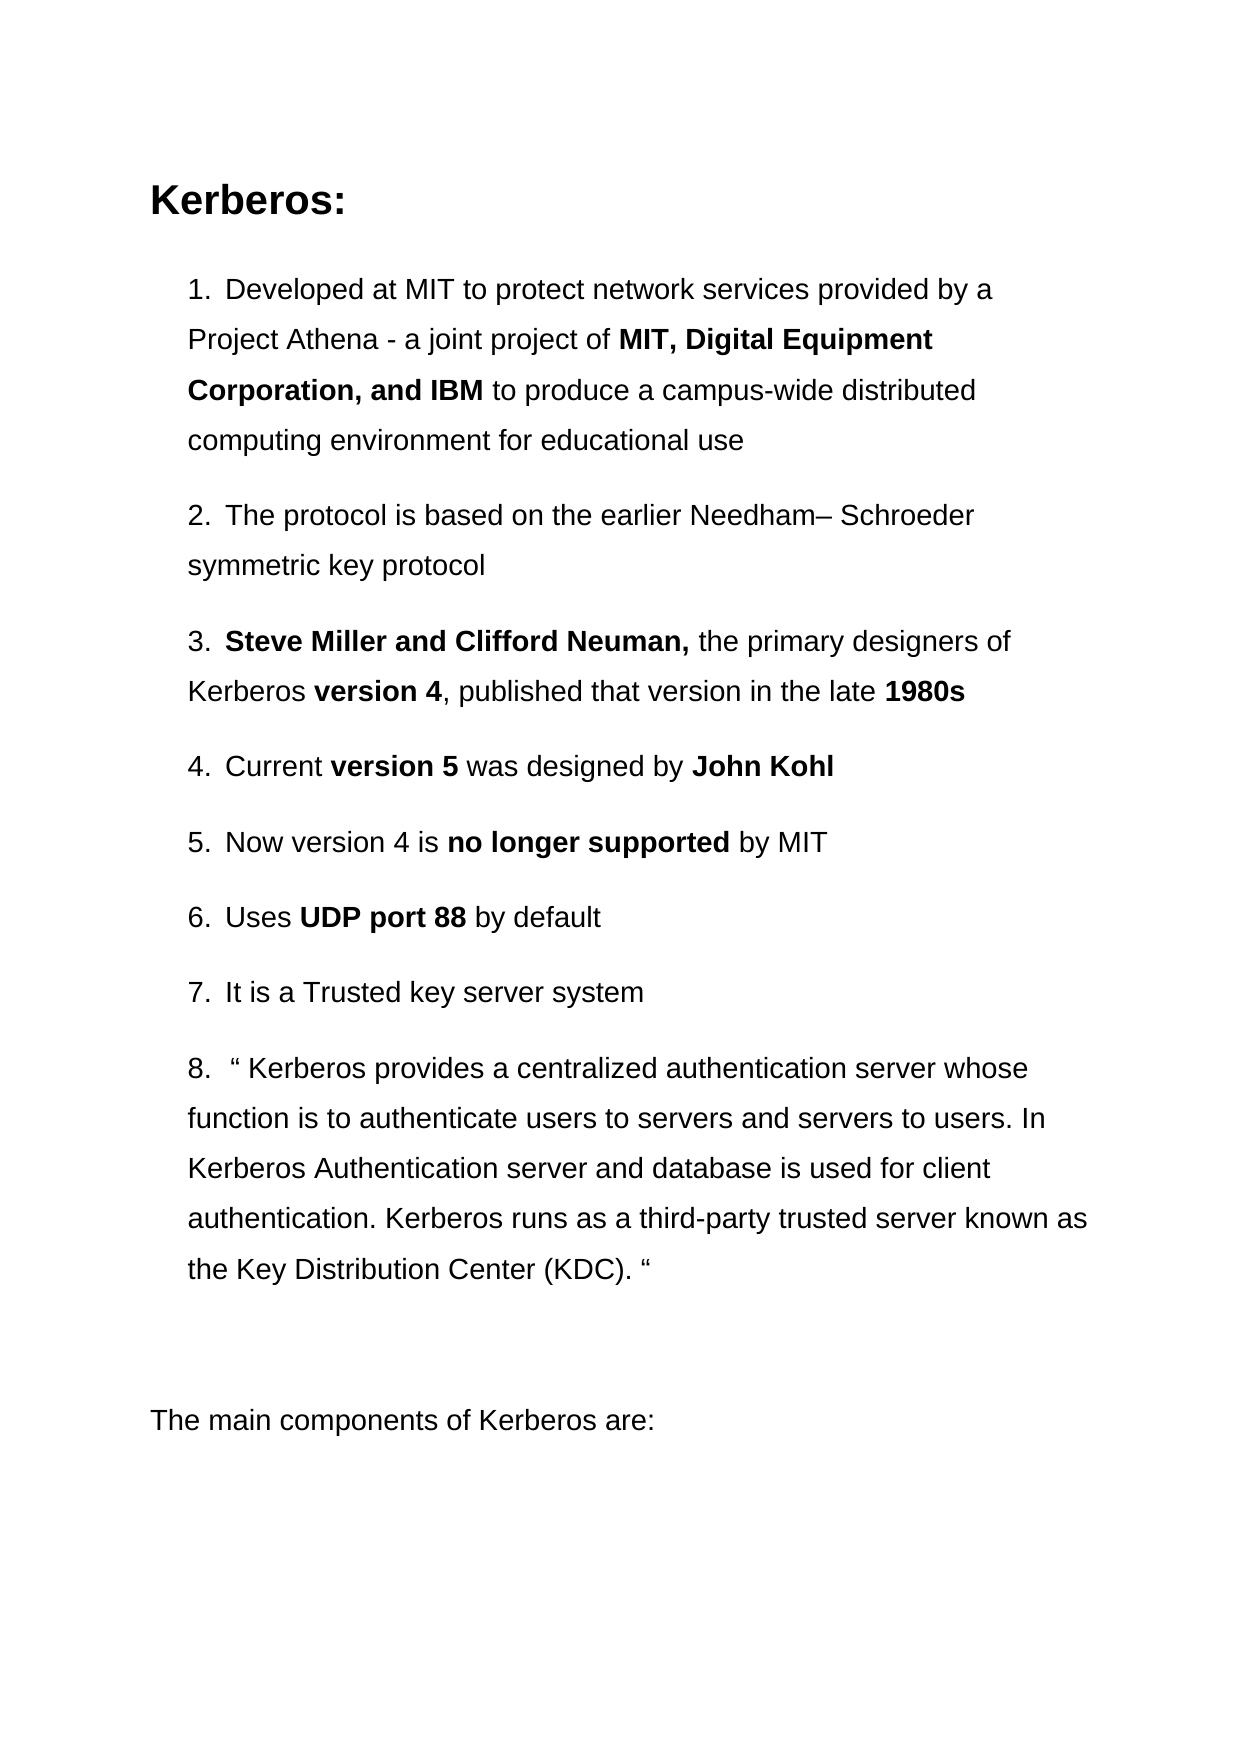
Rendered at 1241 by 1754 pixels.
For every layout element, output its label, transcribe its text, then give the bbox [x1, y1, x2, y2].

text 5. Now version 4 is no longer supported by MIT [187, 825, 1090, 858]
text 2. The protocol is based on the earlier Needham– Schroeder symmetric key protocol [187, 498, 1090, 582]
text The main components of Kerberos are: [150, 1402, 1090, 1436]
text 8. “ Kerberos provides a centralized authentication server whose function is to authenticate users to servers and servers to users. In Kerberos Authentication server and database is used for client authentication. Kerberos runs as a third-party trusted server known as the Key Distribution Center (KDC). “ [187, 1051, 1090, 1285]
text 3. Steve Miller and Clifford Neuman, the primary designers of Kerberos version 4, published that version in the late 1980s [187, 624, 1090, 708]
subtitle Kerberos: [150, 175, 1090, 223]
text 6. Uses UDP port 88 by default [187, 900, 1090, 933]
text 4. Current version 5 was designed by John Kohl [187, 749, 1090, 783]
text 7. It is a Trusted key server system [187, 975, 1090, 1009]
text 1. Developed at MIT to protect network services provided by a Project Athena - a joint project of MIT, Digital Equipment Corporation, and IBM to produce a campus-wide distributed computing environment for educational use [187, 272, 1090, 456]
